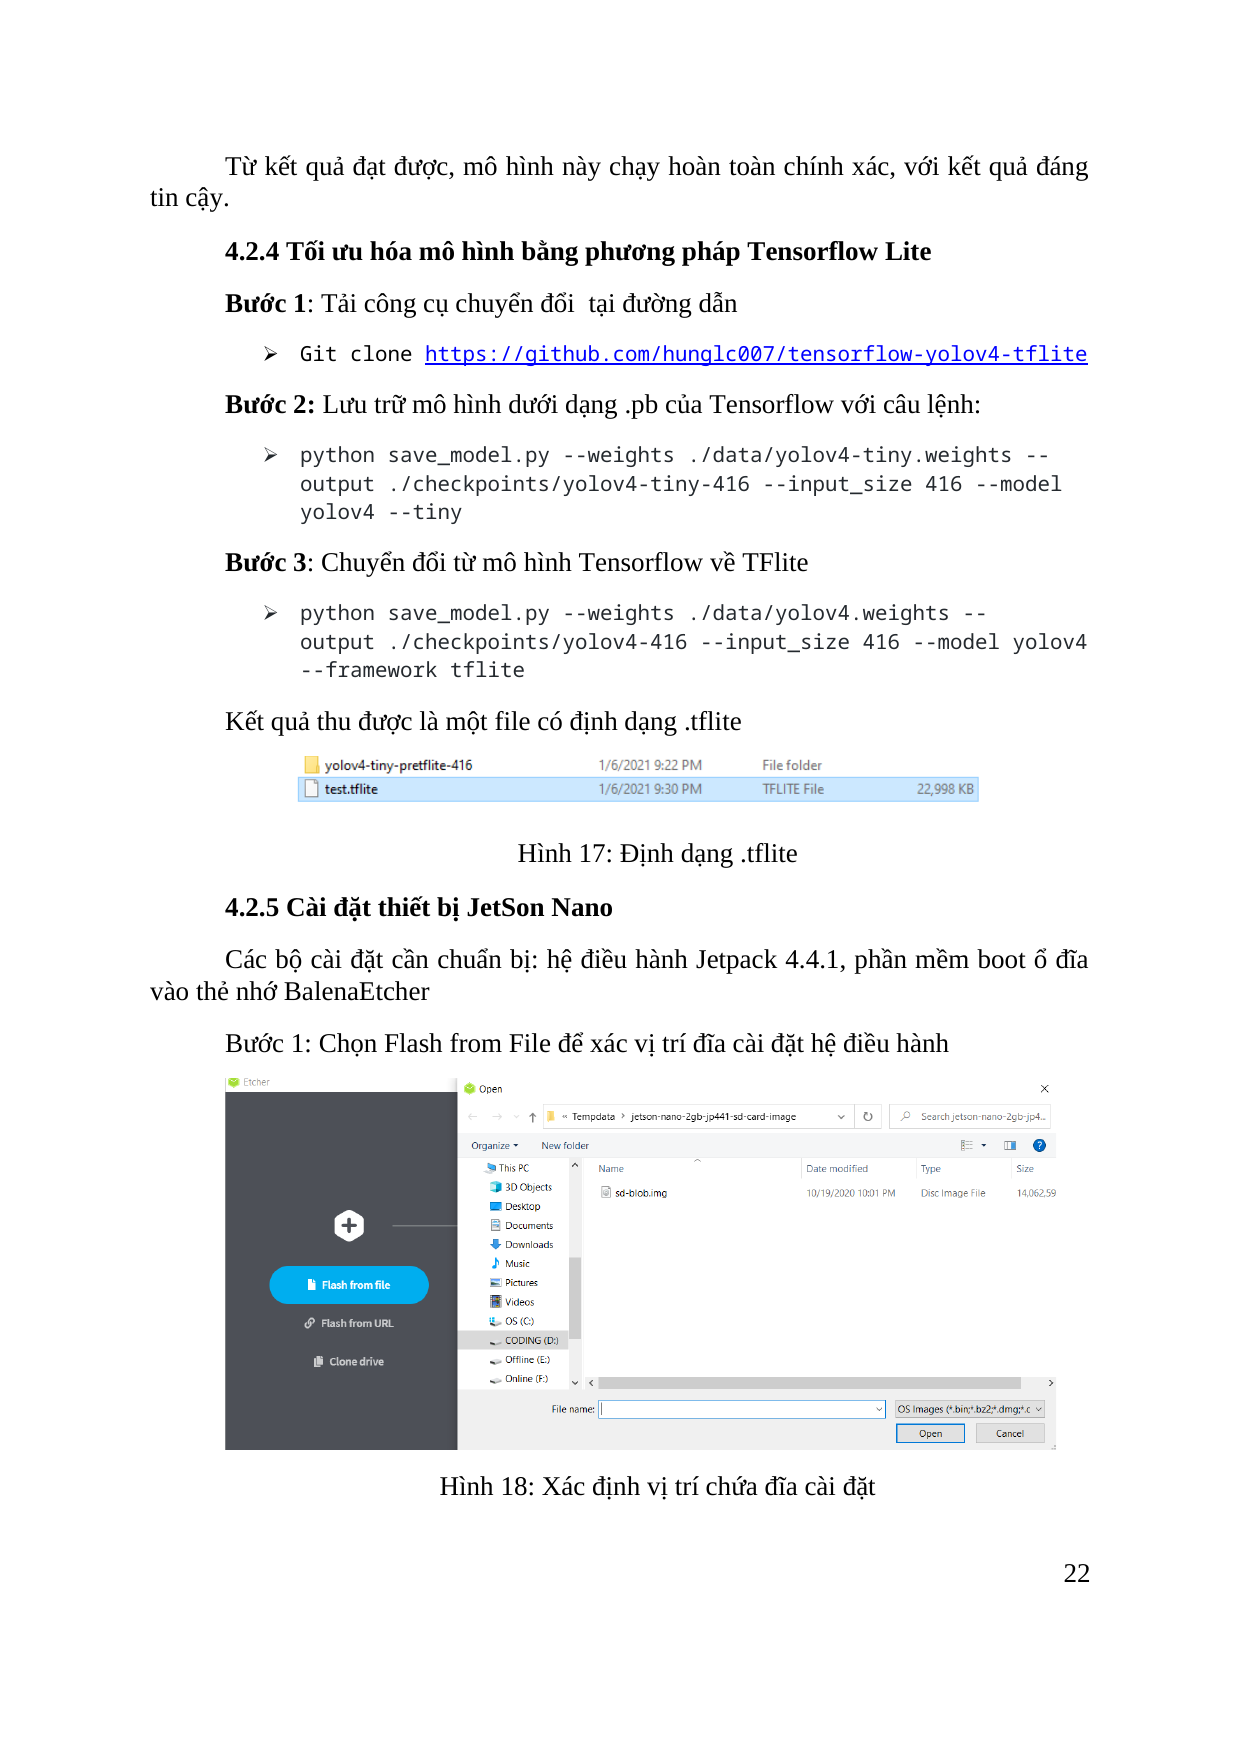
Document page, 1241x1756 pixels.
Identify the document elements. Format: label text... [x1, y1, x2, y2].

picture [225, 1078, 1057, 1450]
text Bước 2: Lưu trữ mô hình dưới dạng .pb của Tensorflow với câu lệnh: [225, 388, 1090, 419]
text Từ kết quả đạt được, mô hình này chạy hoàn toàn chính xác, với kết quả đáng tin cậy. [150, 150, 1090, 212]
subtitle 4.2.4 Tối ưu hóa mô hình bằng phương pháp Tensorflow Lite [150, 235, 1090, 266]
list python save_model.py --weights ./data/yolov4.weights --output ./checkpoints/yolov4-416 --input_size 416 --model yolov4 --framework tflite [262, 598, 1090, 684]
text Hình 17: Định dạng .tflite [150, 837, 1090, 869]
text Hình 18: Xác định vị trí chứa đĩa cài đặt [150, 1470, 1090, 1501]
text Các bộ cài đặt cần chuẩn bị: hệ điều hành Jetpack 4.4.1, phần mềm boot ổ đĩa vào thẻ nhớ BalenaEtcher [150, 943, 1090, 1006]
text Bước 3: Chuyển đổi từ mô hình Tensorflow về TFlite [150, 547, 1090, 578]
text Bước 1: Tải công cụ chuyển đổi tại đường dẫn [150, 287, 1090, 318]
list Git clone https://github.com/hunglc007/tensorflow-yolov4-tflite [262, 339, 1090, 368]
text Bước 1: Chọn Flash from File để xác vị trí đĩa cài đặt hệ điều hành [150, 1027, 1090, 1058]
subtitle 4.2.5 Cài đặt thiết bị JetSon Nano [150, 892, 1090, 923]
text Kết quả thu được là một file có định dạng .tflite [225, 705, 1090, 736]
list python save_model.py --weights ./data/yolov4-tiny.weights --output ./checkpoints/yolov4-tiny-416 --input_size 416 --model yolov4 --tiny [262, 440, 1090, 526]
picture [290, 756, 1025, 817]
